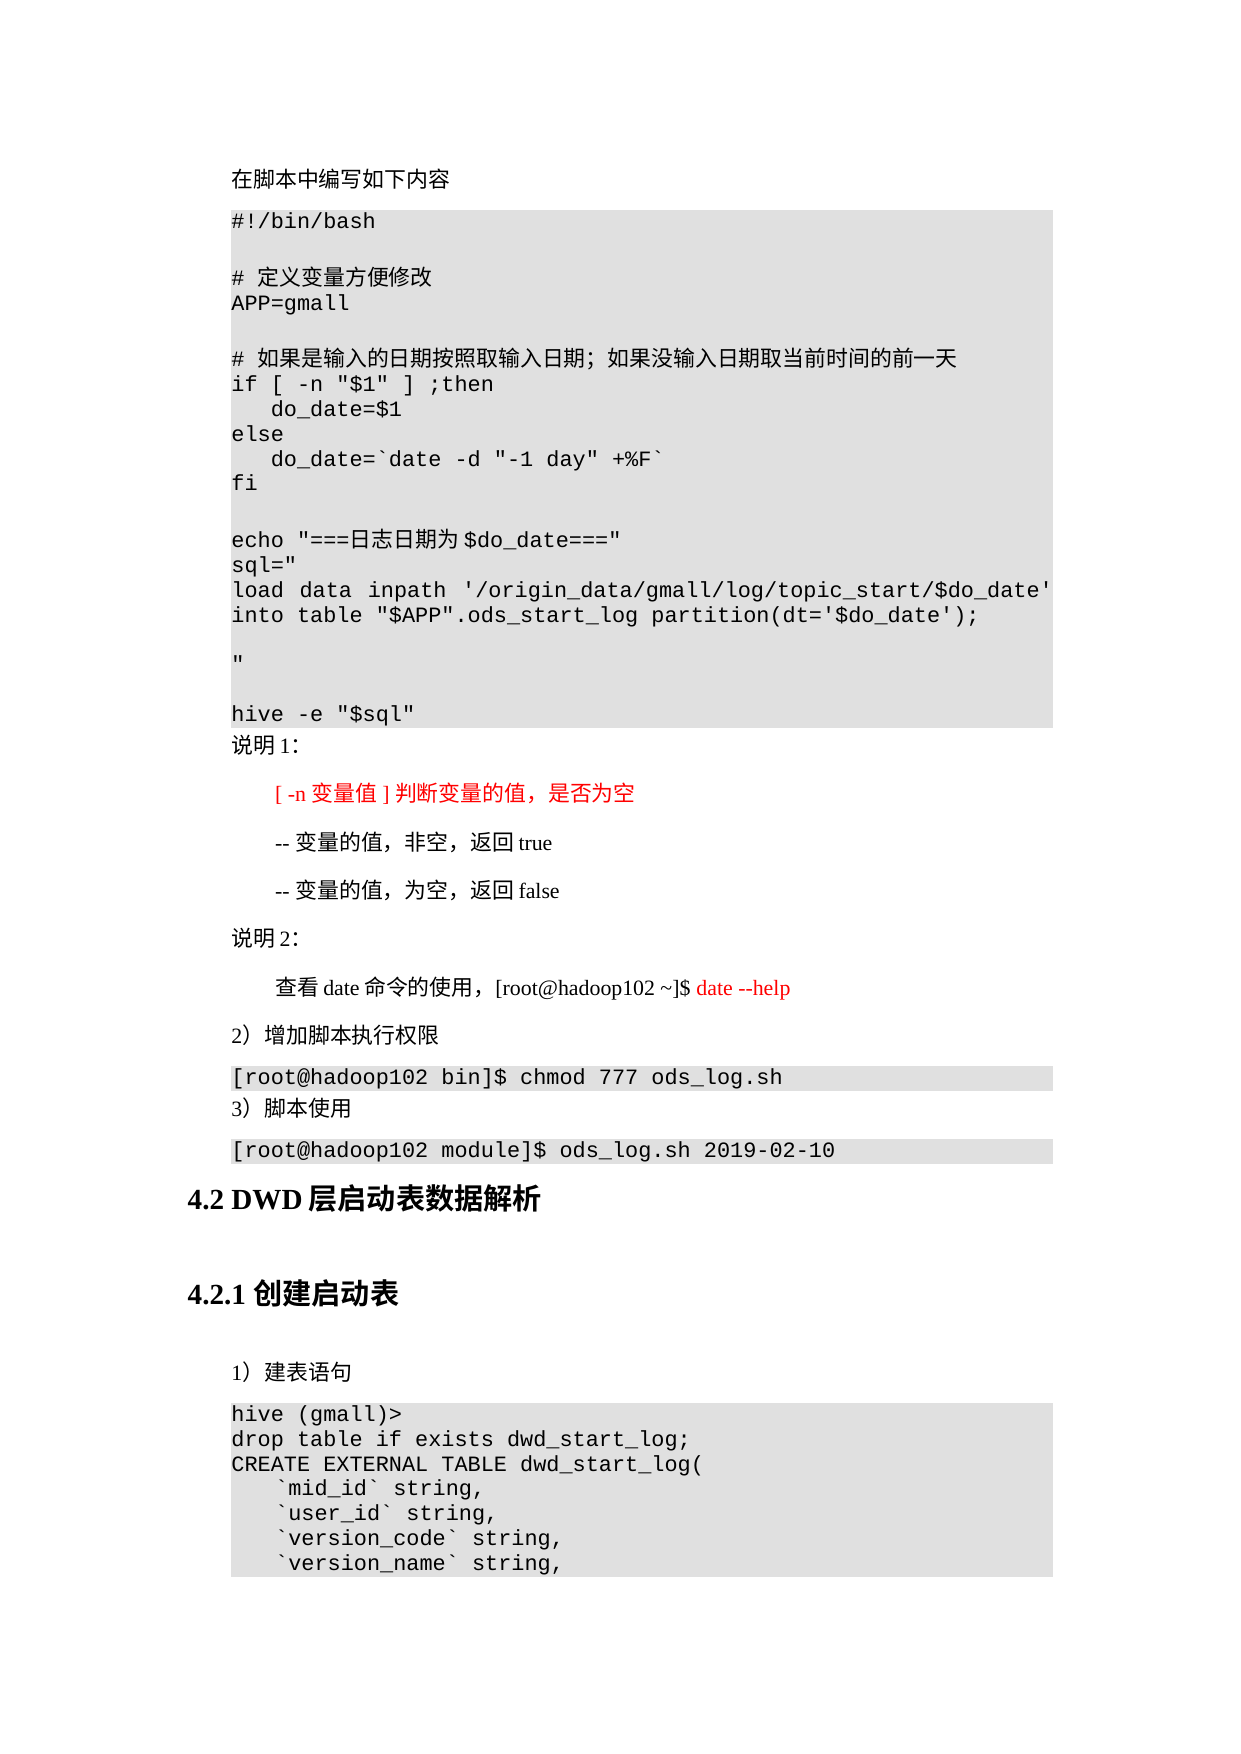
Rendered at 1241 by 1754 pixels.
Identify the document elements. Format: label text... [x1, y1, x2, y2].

text `user_id` string, [231, 1502, 1053, 1527]
text load data inpath '/origin_data/gmall/log/topic_start/$do_date' into table "$APP".ods_start_log partition(dt='$do_date'); [231, 579, 1053, 628]
text #!/bin/bash [231, 210, 1053, 235]
text sql=" [231, 554, 1053, 579]
text [root@hadoop102 module]$ ods_log.sh 2019-02-10 [231, 1139, 1053, 1164]
text 1）建表语句 [187, 1355, 1053, 1387]
text 说明2： [187, 921, 1053, 953]
text # 定义变量方便修改 [231, 260, 1053, 292]
text hive (gmall)> [231, 1403, 1053, 1428]
text -- 变量的值，为空，返回false [231, 873, 1053, 905]
text 2）增加脚本执行权限 [187, 1018, 1053, 1050]
text [root@hadoop102 bin]$ chmod 777 ods_log.sh [231, 1066, 1053, 1091]
text else [231, 423, 1053, 448]
text `mid_id` string, [231, 1477, 1053, 1502]
text 说明1： [187, 728, 1053, 760]
subtitle 4.2 DWD层启动表数据解析 [187, 1164, 1053, 1229]
text 在脚本中编写如下内容 [187, 162, 1053, 194]
text do_date=$1 [231, 398, 1053, 423]
text # 如果是输入的日期按照取输入日期；如果没输入日期取当前时间的前一天 [231, 341, 1053, 373]
text fi [231, 473, 1053, 497]
text echo "===日志日期为 $do_date===" [231, 522, 1053, 554]
text " [231, 653, 1053, 678]
text `version_name` string, [231, 1552, 1053, 1577]
text drop table if exists dwd_start_log; [231, 1428, 1053, 1453]
text if [ -n "$1" ] ;then [231, 373, 1053, 398]
text CREATE EXTERNAL TABLE dwd_start_log( [231, 1453, 1053, 1477]
text -- 变量的值，非空，返回true [231, 824, 1053, 857]
text hive -e "$sql" [231, 703, 1053, 728]
text [ -n 变量值 ] 判断变量的值，是否为空 [231, 776, 1053, 808]
subtitle 4.2.1 创建启动表 [187, 1259, 1053, 1324]
text 查看date命令的使用，[root@hadoop102 ~]$ date --help [231, 969, 1053, 1002]
text 3）脚本使用 [187, 1091, 1053, 1123]
text APP=gmall [231, 292, 1053, 317]
text do_date=`date -d "-1 day" +%F` [231, 448, 1053, 473]
text `version_code` string, [231, 1527, 1053, 1552]
